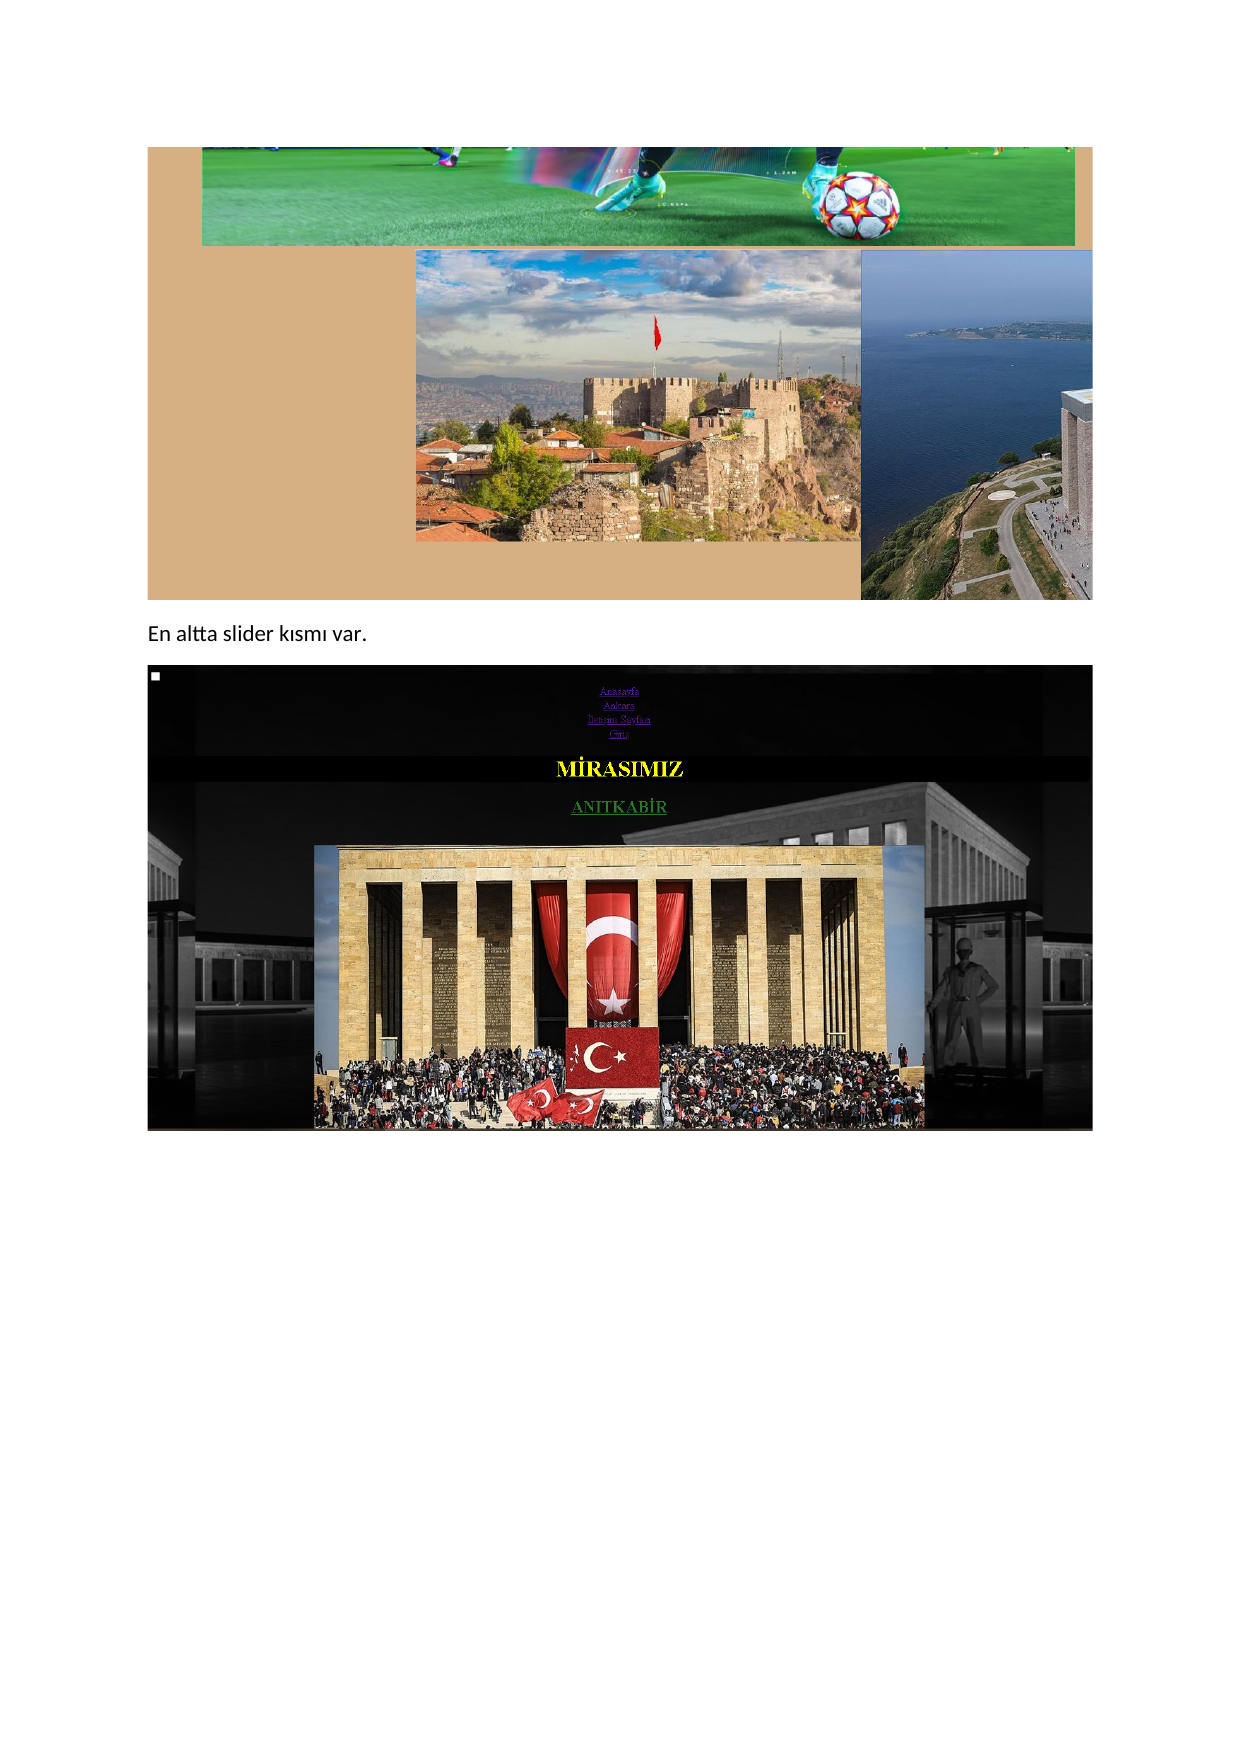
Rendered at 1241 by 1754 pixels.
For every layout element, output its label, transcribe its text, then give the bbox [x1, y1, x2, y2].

text En altta slider kısmı var. [148, 619, 1093, 647]
